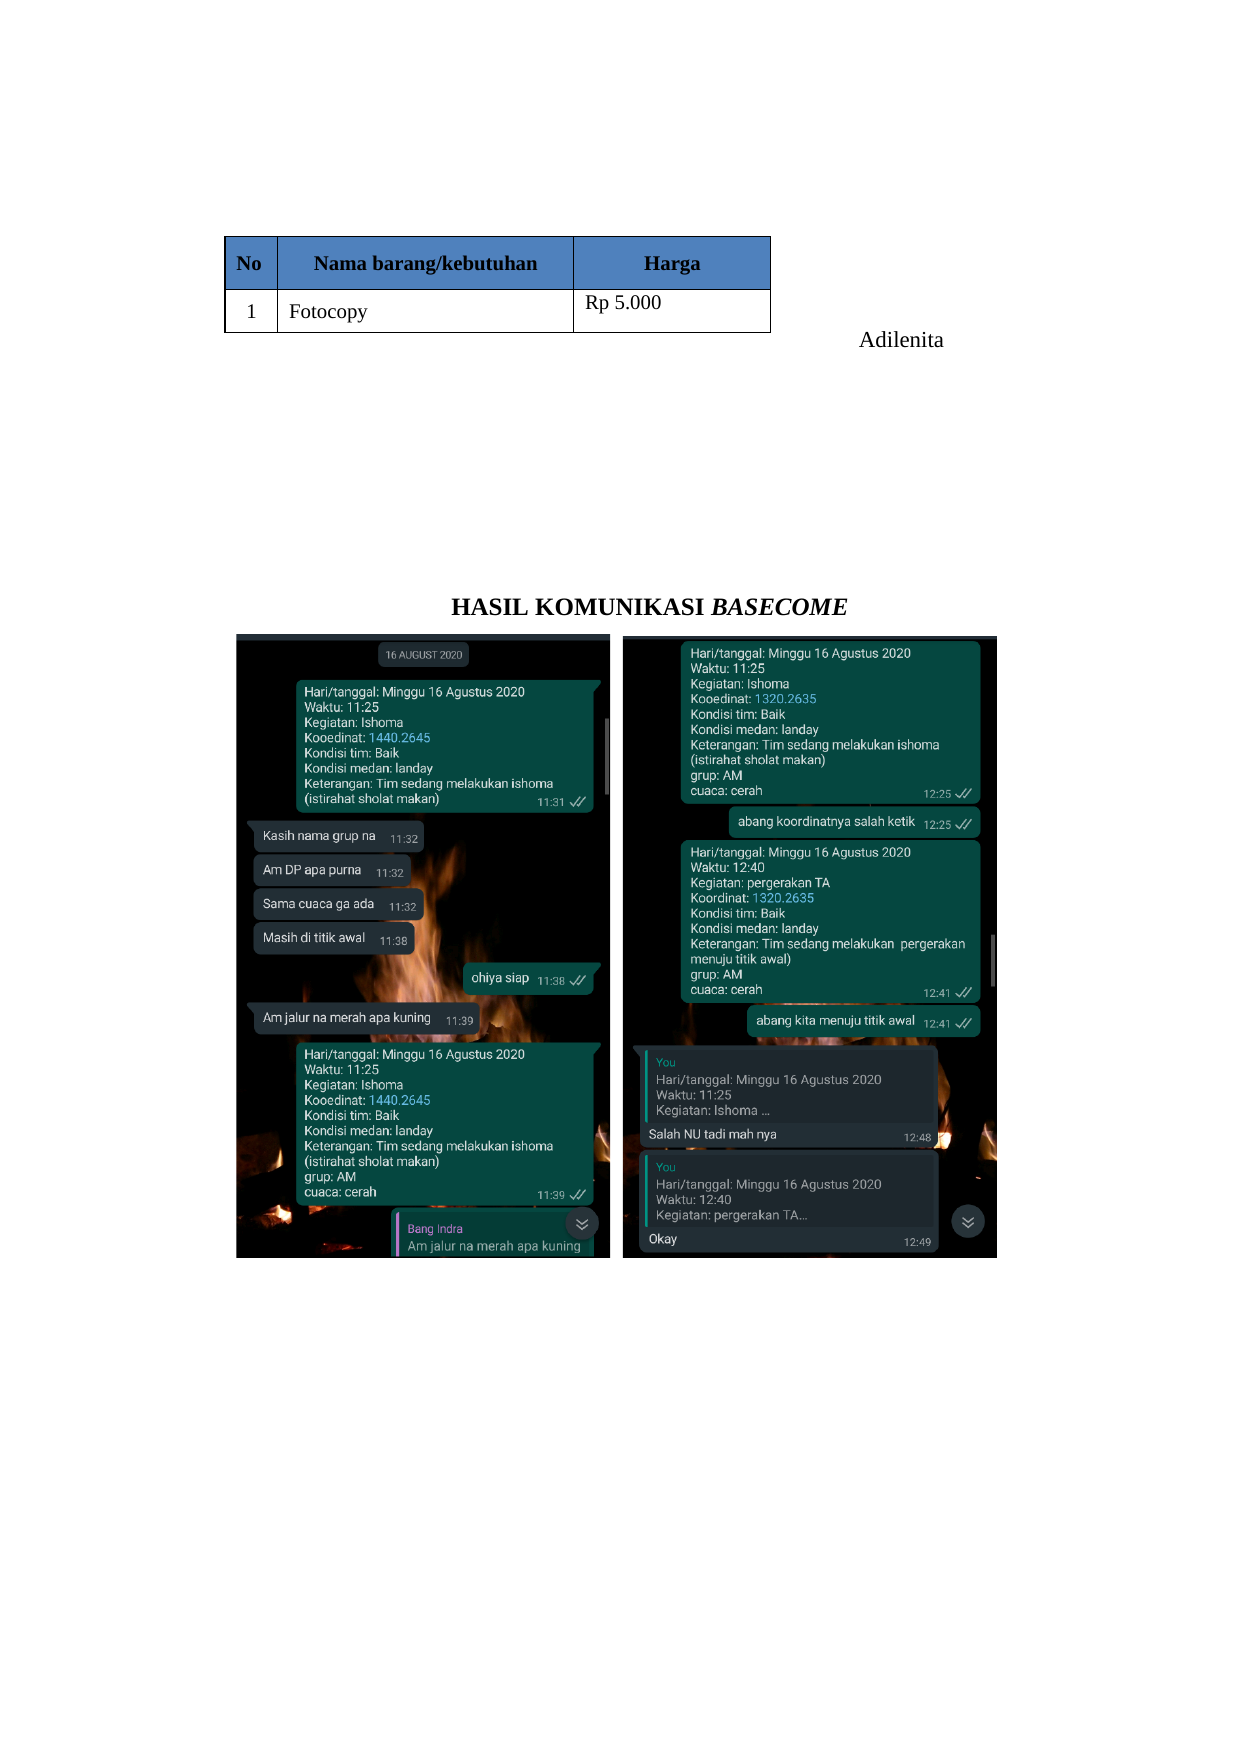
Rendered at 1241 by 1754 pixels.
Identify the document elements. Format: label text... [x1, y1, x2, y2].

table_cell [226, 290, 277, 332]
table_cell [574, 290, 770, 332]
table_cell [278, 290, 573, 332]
picture [622, 636, 997, 1258]
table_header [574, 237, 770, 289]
picture [236, 634, 611, 1258]
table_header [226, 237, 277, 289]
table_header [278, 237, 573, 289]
text HASIL KOMUNIKASI BASECOME [236, 592, 1063, 620]
